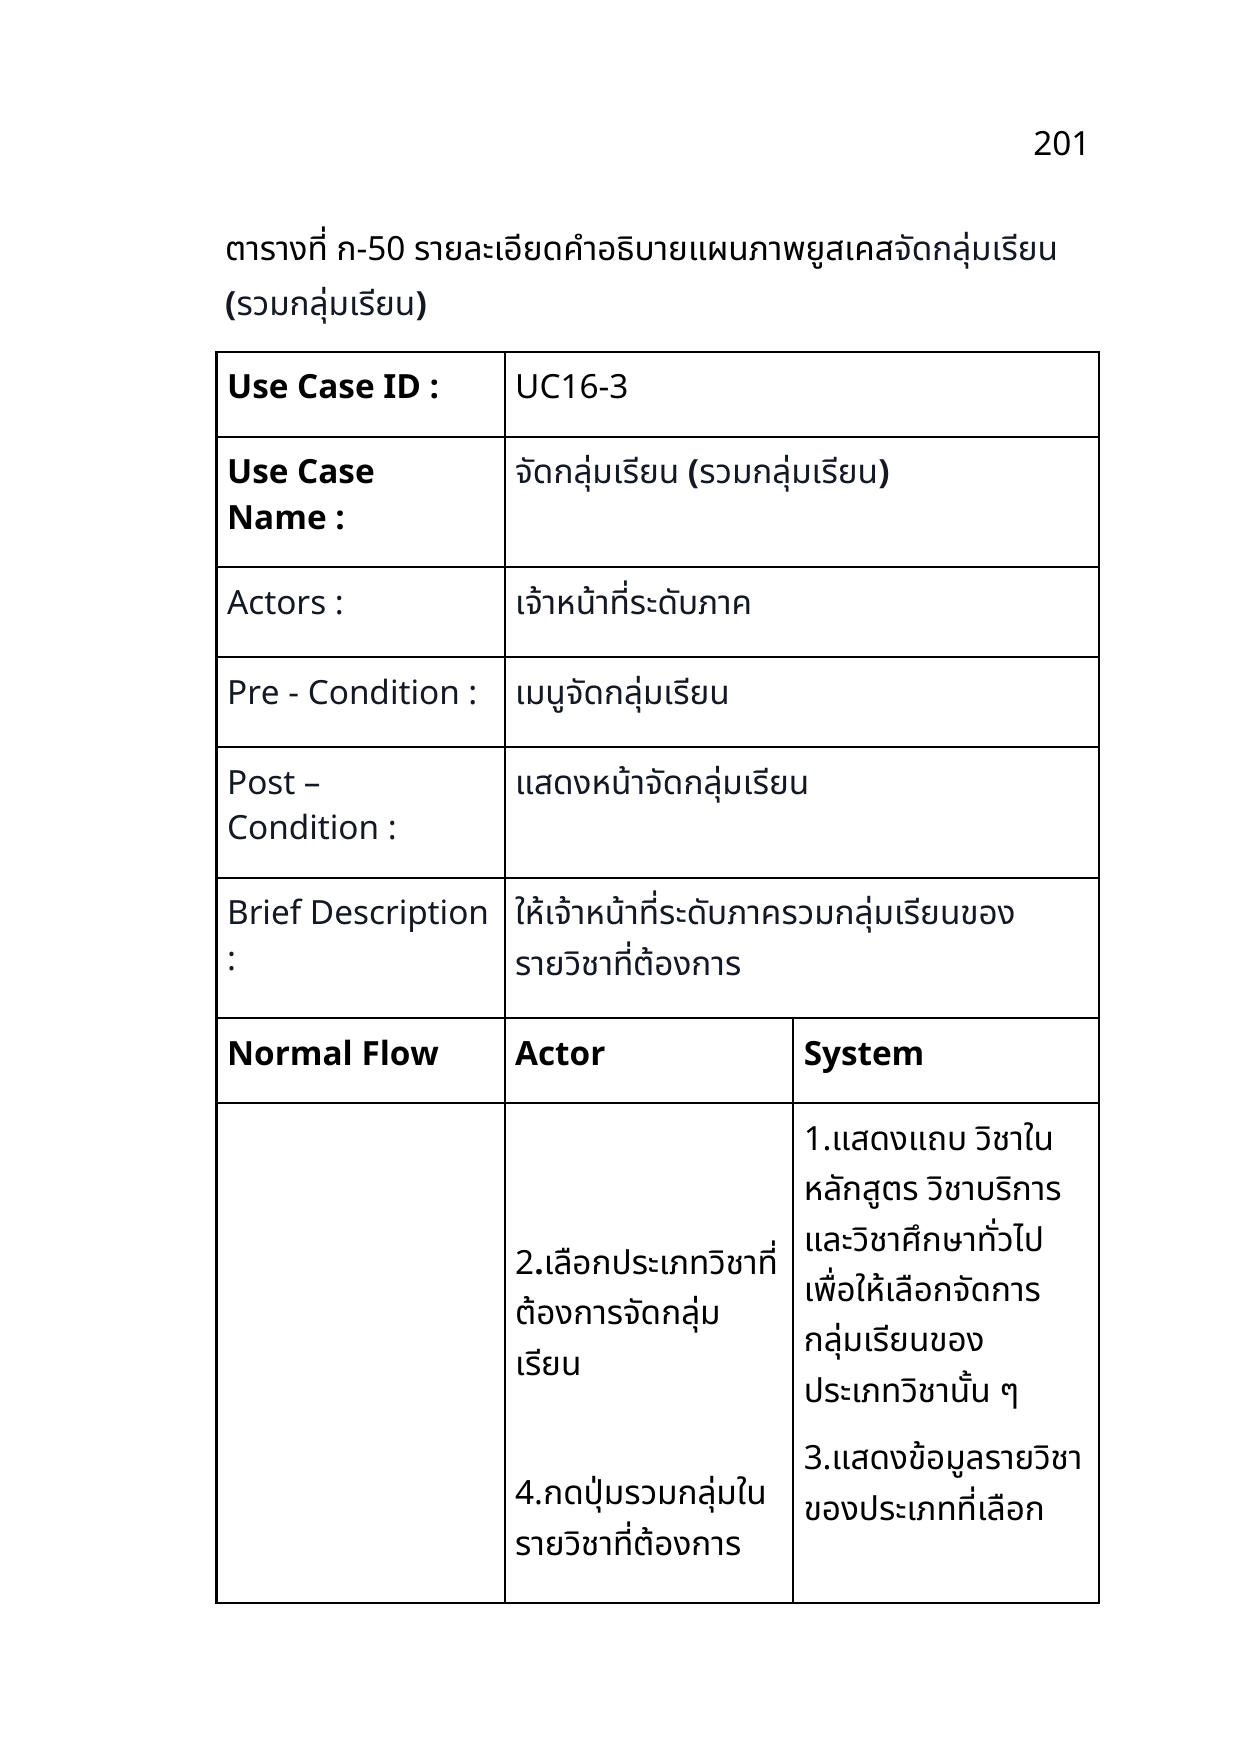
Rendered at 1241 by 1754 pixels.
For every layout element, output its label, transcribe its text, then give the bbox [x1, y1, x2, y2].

table_cell Use Case Name : [218, 438, 504, 566]
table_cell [794, 1104, 1098, 1602]
table_cell Pre - Condition : [218, 658, 504, 746]
table_cell Actors : [218, 568, 504, 656]
text ตารางที่ ก-50 รายละเอียดคำอธิบายแผนภาพยูสเคสจัดกลุ่มเรียน (รวมกลุ่มเรียน) [225, 225, 1090, 330]
table_header Use Case ID : [218, 353, 504, 436]
table_cell Actor [506, 1019, 792, 1102]
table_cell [506, 1104, 792, 1602]
table_cell [218, 1104, 504, 1602]
table_cell Brief Description : [218, 879, 504, 1017]
table_cell Post – Condition : [218, 748, 504, 877]
table_cell เจ้าหน้าที่ระดับภาค [506, 568, 1098, 656]
table_cell ให้เจ้าหน้าที่ระดับภาครวมกลุ่มเรียนของรายวิชาที่ต้องการ [506, 879, 1098, 1017]
table_cell Normal Flow [218, 1019, 504, 1102]
table_header UC16-3 [506, 353, 1098, 436]
table_cell System [794, 1019, 1098, 1102]
table_cell จัดกลุ่มเรียน (รวมกลุ่มเรียน) [506, 438, 1098, 566]
table_cell เมนูจัดกลุ่มเรียน [506, 658, 1098, 746]
table_cell แสดงหน้าจัดกลุ่มเรียน [506, 748, 1098, 877]
